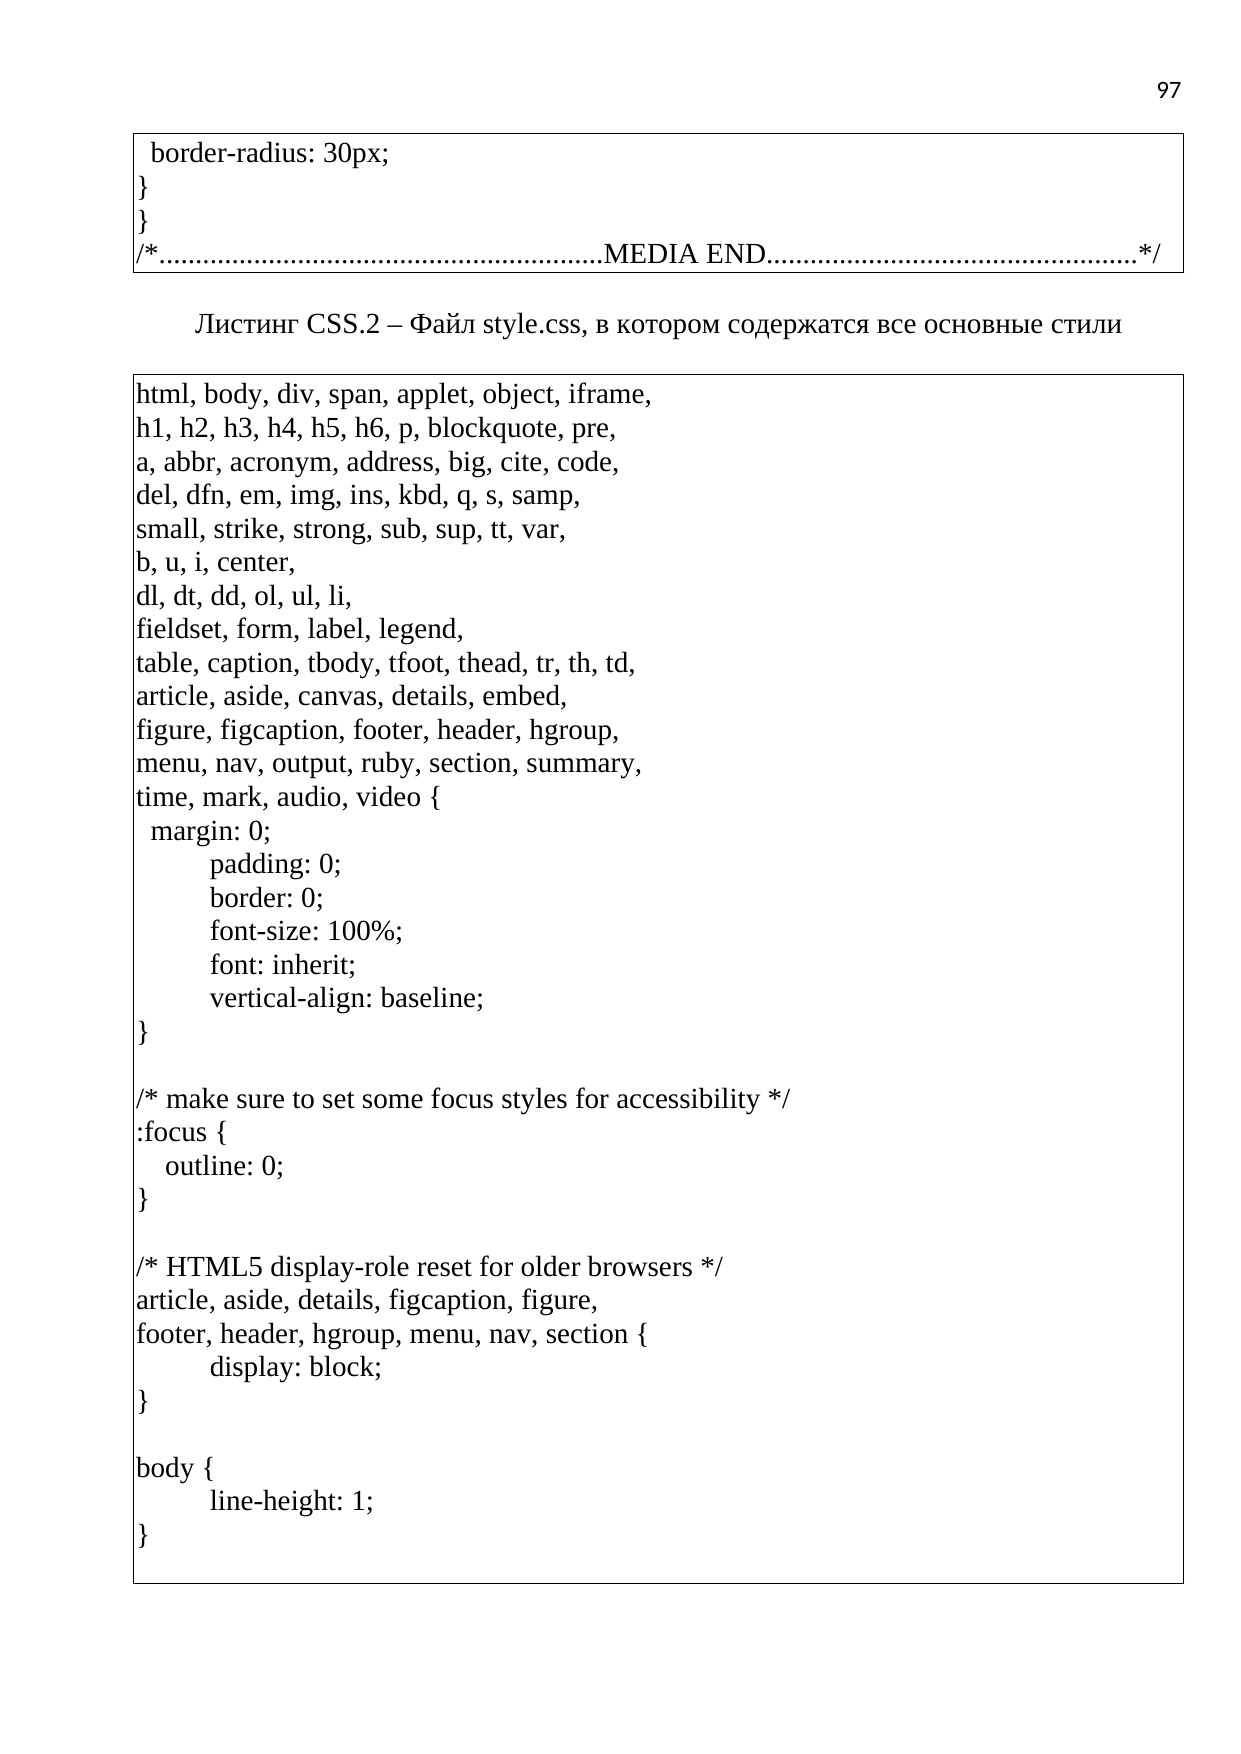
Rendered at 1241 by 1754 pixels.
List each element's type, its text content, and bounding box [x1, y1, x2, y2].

text font-size: 100%; [136, 913, 1181, 947]
text figure, figcaption, footer, header, hgroup, [136, 712, 1181, 746]
text small, strike, strong, sub, sup, tt, var, [136, 511, 1181, 544]
text } [136, 169, 1181, 203]
text vertical-align: baseline; [136, 980, 1181, 1014]
text } [136, 1014, 1181, 1047]
text del, dfn, em, img, ins, kbd, q, s, samp, [136, 477, 1181, 511]
text outline: 0; [136, 1148, 1181, 1182]
text table, caption, tbody, tfoot, thead, tr, th, td, [136, 645, 1181, 678]
text } [136, 1383, 1181, 1416]
text dl, dt, dd, ol, ul, li, [136, 578, 1181, 611]
text } [136, 1517, 1181, 1551]
text Листинг CSS.2 – Файл style.css, в котором содержатся все основные стили [136, 306, 1181, 340]
text a, abbr, acronym, address, big, cite, code, [136, 444, 1181, 477]
text display: block; [136, 1349, 1181, 1383]
text } [136, 203, 1181, 233]
text article, aside, details, figcaption, figure, [136, 1282, 1181, 1316]
text footer, header, hgroup, menu, nav, section { [136, 1316, 1181, 1349]
text /*.............................................................MEDIA END...................................................*/ [134, 233, 1183, 272]
text margin: 0; [136, 813, 1181, 846]
text fieldset, form, label, legend, [136, 611, 1181, 645]
text b, u, i, center, [136, 544, 1181, 578]
text article, aside, canvas, details, embed, [136, 678, 1181, 712]
text line-height: 1; [136, 1483, 1181, 1517]
text /* make sure to set some focus styles for accessibility */ [136, 1081, 1181, 1114]
text body { [136, 1450, 1181, 1483]
text /* HTML5 display-role reset for older browsers */ [136, 1249, 1181, 1282]
text html, body, div, span, applet, object, iframe, [134, 375, 1183, 410]
text font: inherit; [136, 947, 1181, 980]
text h1, h2, h3, h4, h5, h6, p, blockquote, pre, [136, 410, 1181, 444]
text :focus { [136, 1114, 1181, 1148]
text padding: 0; [136, 846, 1181, 880]
text border-radius: 30px; [134, 134, 1183, 169]
text } [136, 1182, 1181, 1215]
text menu, nav, output, ruby, section, summary, [136, 746, 1181, 779]
text border: 0; [136, 880, 1181, 913]
text time, mark, audio, video { [136, 779, 1181, 813]
